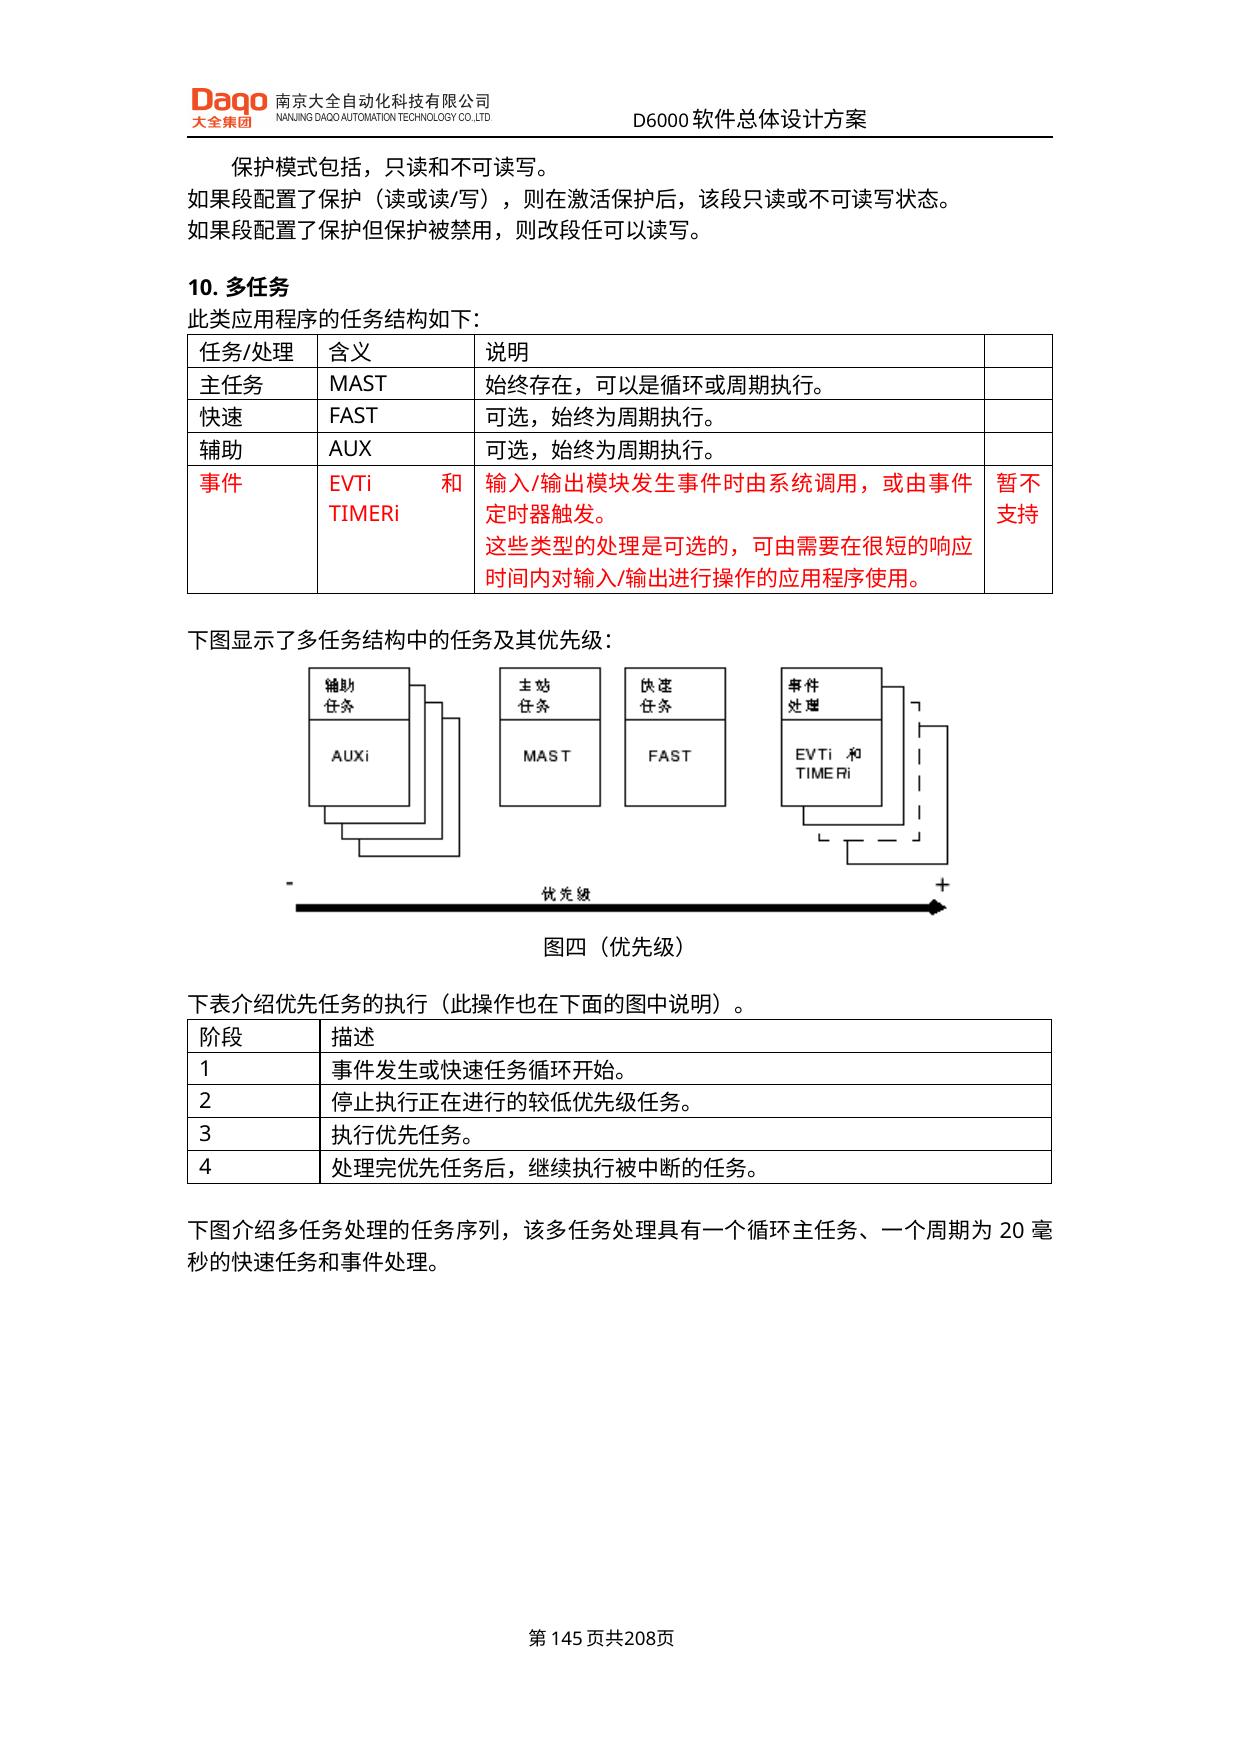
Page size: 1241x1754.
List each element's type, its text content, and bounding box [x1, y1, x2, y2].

text 下表介绍优先任务的执行（此操作也在下面的图中说明）。 [187, 987, 1053, 1019]
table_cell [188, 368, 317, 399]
text 下图显示了多任务结构中的任务及其优先级： [187, 623, 1053, 655]
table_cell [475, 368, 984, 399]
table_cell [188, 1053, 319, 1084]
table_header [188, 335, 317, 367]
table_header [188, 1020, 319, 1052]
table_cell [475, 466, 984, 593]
text 图四（优先级） [187, 930, 1053, 962]
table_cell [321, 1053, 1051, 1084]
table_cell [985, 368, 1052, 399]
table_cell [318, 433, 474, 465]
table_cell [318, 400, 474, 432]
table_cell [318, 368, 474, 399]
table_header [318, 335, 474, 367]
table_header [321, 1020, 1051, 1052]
picture [187, 88, 492, 128]
text 如果段配置了保护（读或读/写），则在激活保护后，该段只读或不可读写状态。 [187, 182, 1053, 213]
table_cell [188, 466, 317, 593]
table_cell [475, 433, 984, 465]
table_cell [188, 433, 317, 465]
text 保护模式包括，只读和不可读写。 [187, 150, 1053, 182]
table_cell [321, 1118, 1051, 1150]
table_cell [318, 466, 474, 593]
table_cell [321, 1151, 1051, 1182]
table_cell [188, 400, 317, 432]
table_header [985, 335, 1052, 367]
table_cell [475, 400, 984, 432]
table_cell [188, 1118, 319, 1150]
list 多任务 [187, 270, 1053, 302]
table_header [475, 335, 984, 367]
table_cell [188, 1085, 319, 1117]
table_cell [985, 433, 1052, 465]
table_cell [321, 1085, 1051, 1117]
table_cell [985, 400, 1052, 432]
text 如果段配置了保护但保护被禁用，则改段任可以读写。 [187, 213, 1053, 245]
picture [268, 655, 972, 931]
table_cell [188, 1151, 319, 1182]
text 此类应用程序的任务结构如下： [187, 302, 1053, 334]
text 下图介绍多任务处理的任务序列，该多任务处理具有一个循环主任务、一个周期为 20 毫秒的快速任务和事件处理。 [187, 1213, 1053, 1277]
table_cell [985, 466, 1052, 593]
